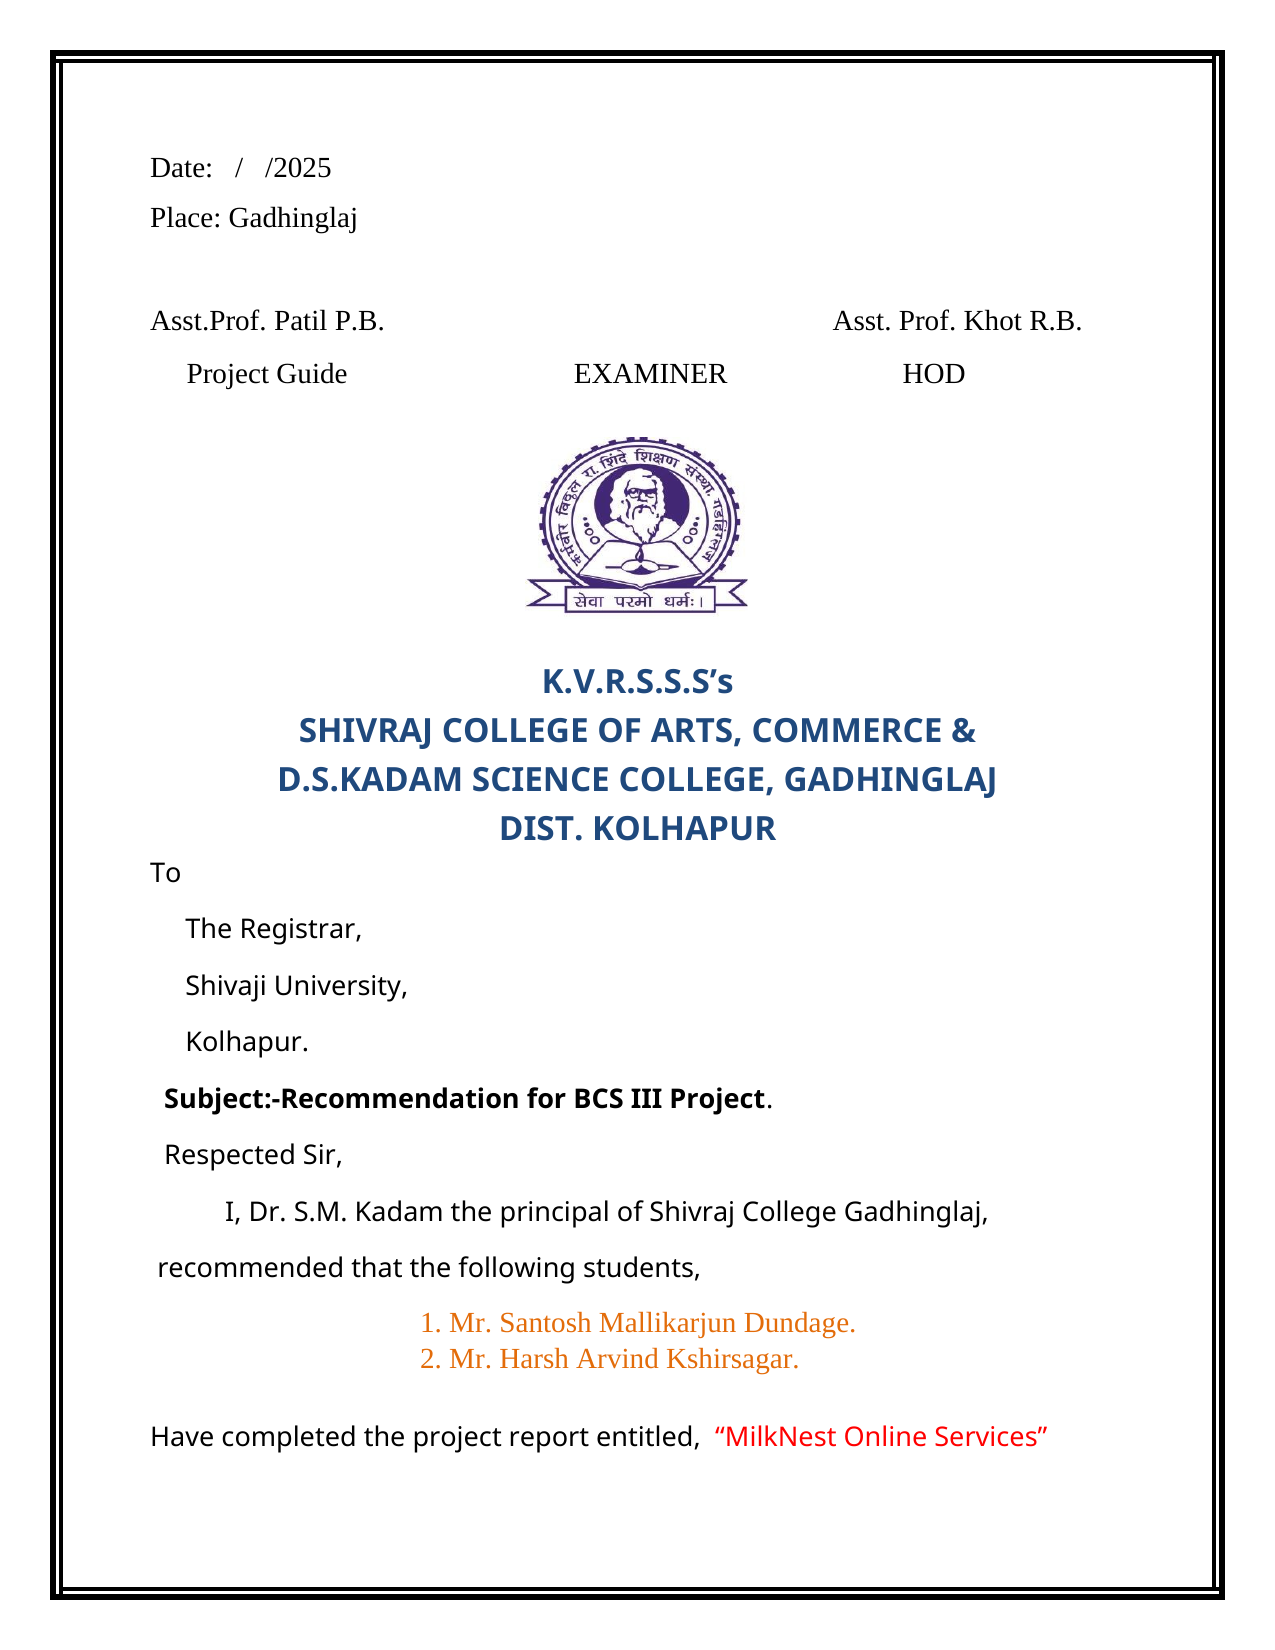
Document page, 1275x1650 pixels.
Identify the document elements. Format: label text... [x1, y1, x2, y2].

text Place: Gadhinglaj [150, 200, 1125, 234]
text To [150, 853, 1125, 890]
text Asst.Prof. Patil P.B. Asst. Prof. Khot R.B. [150, 303, 1125, 337]
text DIST. KOLHAPUR [150, 804, 1125, 850]
text Date: / /2025 [150, 150, 1125, 183]
text I, Dr. S.M. Kadam the principal of Shivraj College Gadhinglaj, [150, 1192, 1125, 1229]
text Subject:-Recommendation for BCS III Project. [150, 1079, 1125, 1116]
text Shivaji University, [150, 966, 1125, 1003]
text Respected Sir, [150, 1136, 1125, 1172]
text Project Guide EXAMINER HOD [150, 356, 1125, 390]
text 2. Mr. Harsh Arvind Kshirsagar. [150, 1341, 1125, 1375]
text recommended that the following students, [150, 1248, 1125, 1285]
text SHIVRAJ COLLEGE OF ARTS, COMMERCE & [150, 706, 1125, 752]
text Have completed the project report entitled, “MilkNest Online Services” [150, 1417, 1125, 1454]
text K.V.R.S.S.S’s [150, 456, 1125, 703]
text The Registrar, [150, 910, 1125, 947]
text D.S.KADAM SCIENCE COLLEGE, GADHINGLAJ [150, 755, 1125, 801]
text Kolhapur. [150, 1023, 1125, 1059]
text 1. Mr. Santosh Mallikarjun Dundage. [150, 1305, 1125, 1338]
picture [525, 437, 748, 619]
